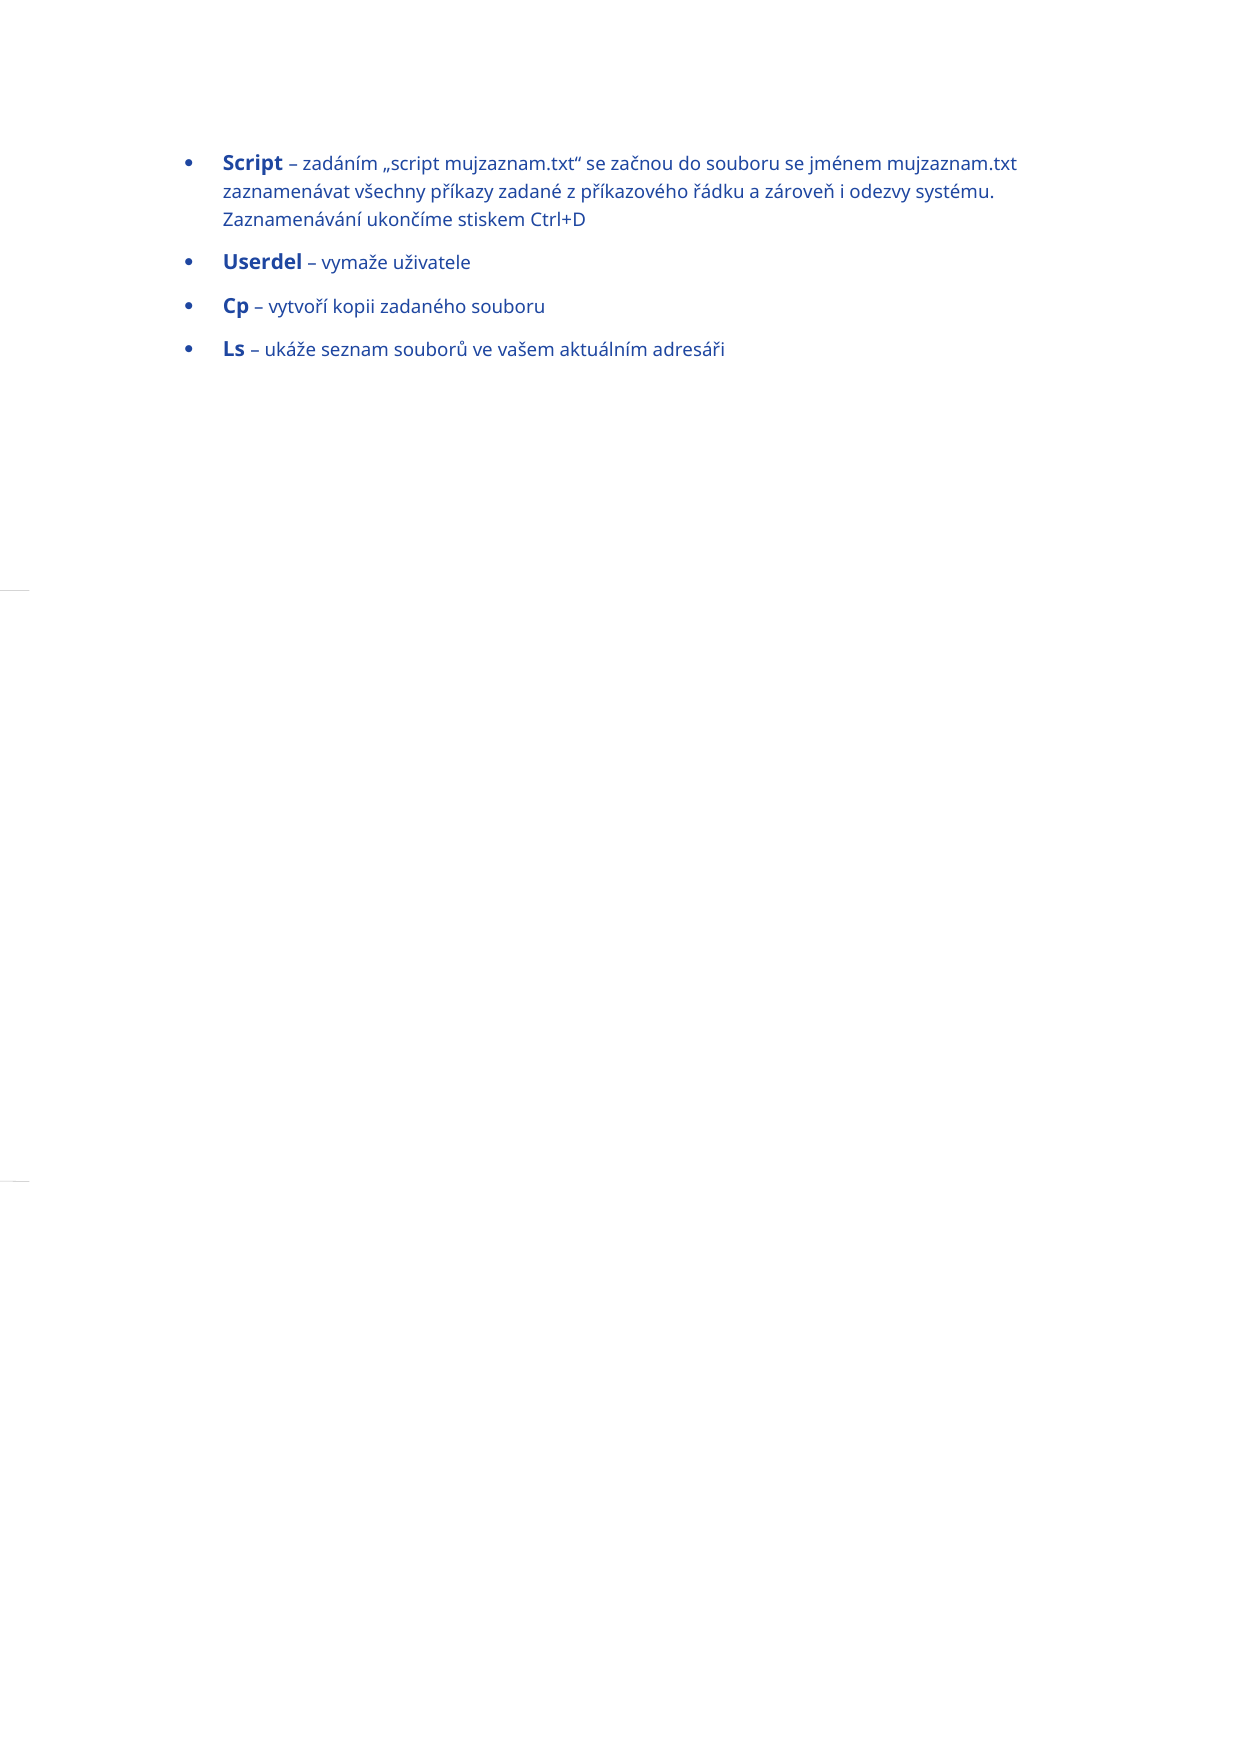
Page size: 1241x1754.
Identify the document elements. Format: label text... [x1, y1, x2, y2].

list Userdel – vymaže uživatele [185, 247, 1093, 276]
list Script – zadáním „script mujzaznam.txt“ se začnou do souboru se jménem mujzaznam.txt zaznamenávat všechny příkazy zadané z příkazového řádku a zároveň i odezvy systému. Zaznamenávání ukončíme stiskem Ctrl+D [185, 148, 1093, 232]
list Ls – ukáže seznam souborů ve vašem aktuálním adresáři [185, 334, 1093, 363]
list Cp – vytvoří kopii zadaného souboru [185, 291, 1093, 319]
